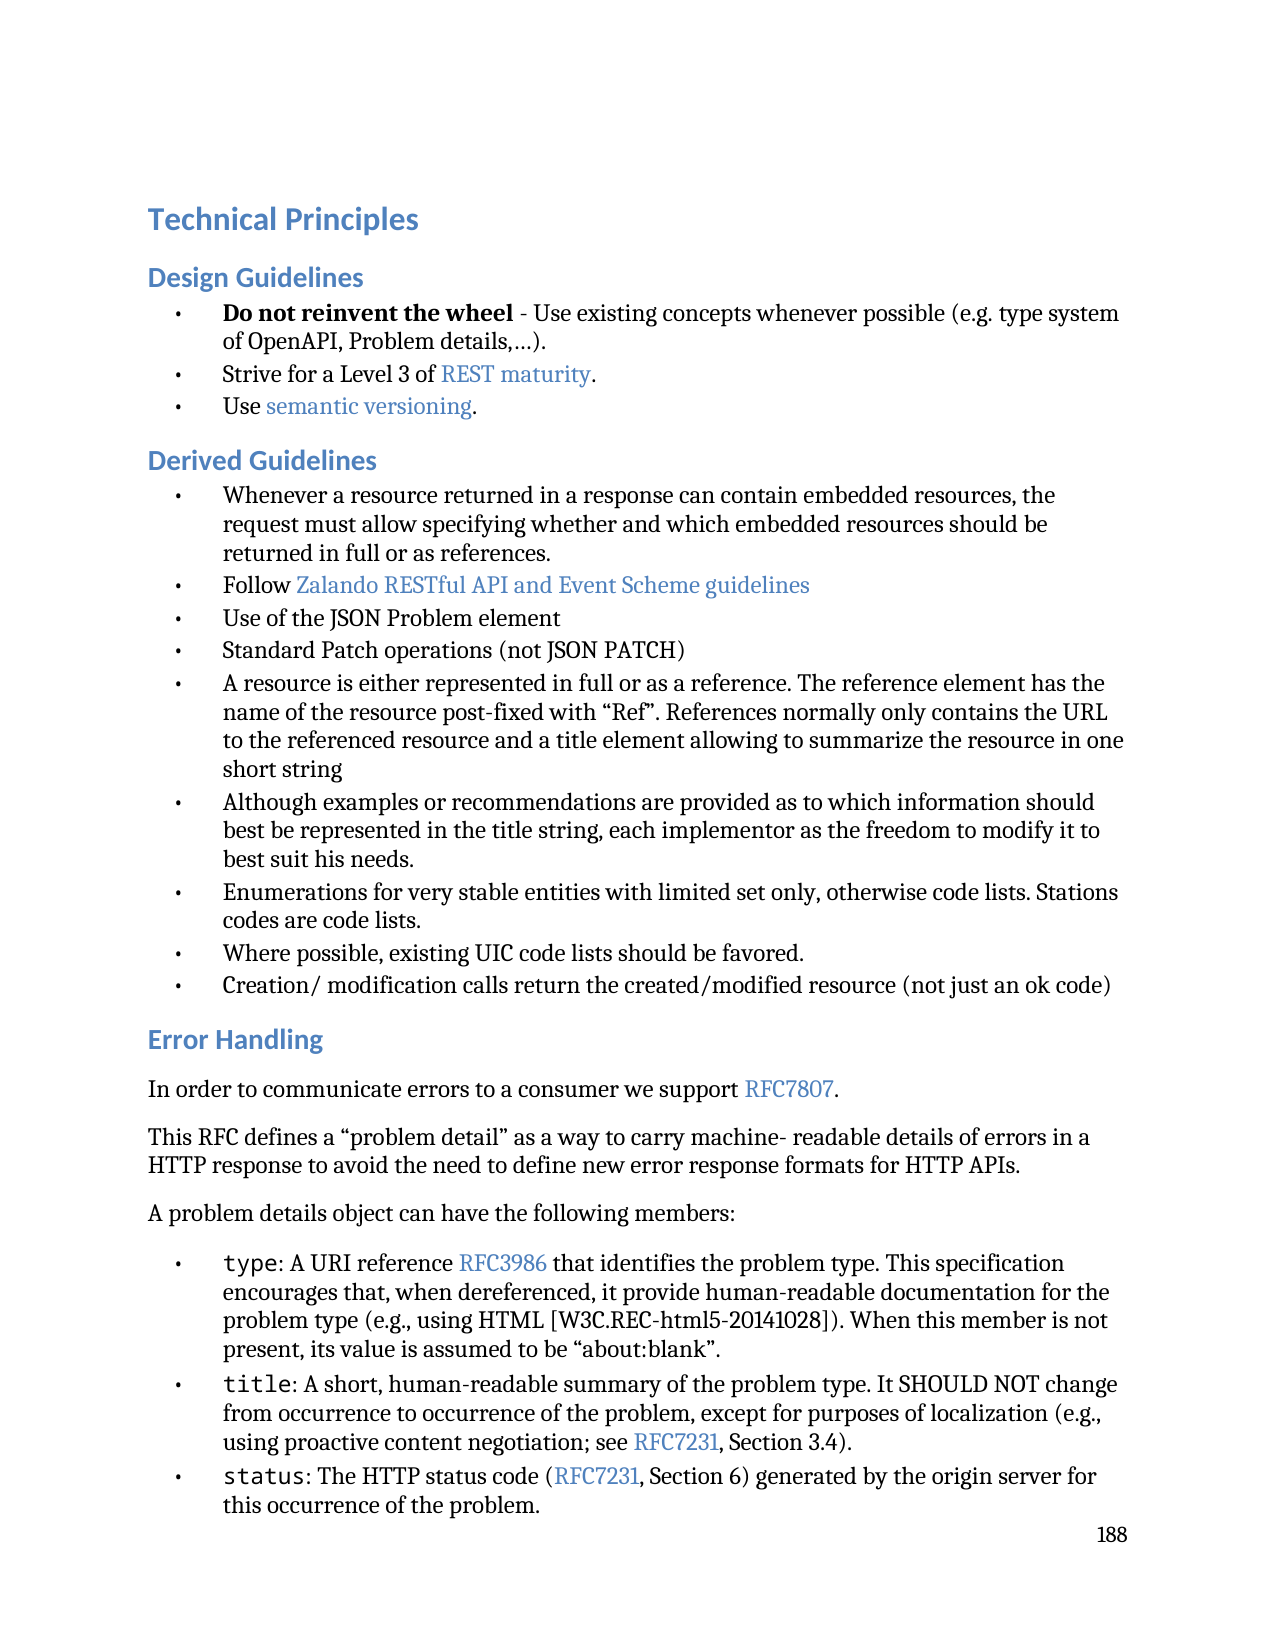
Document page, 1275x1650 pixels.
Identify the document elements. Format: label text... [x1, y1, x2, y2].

subtitle Design Guidelines [148, 259, 1127, 295]
text In order to communicate errors to a consumer we support RFC7807. [148, 1075, 1127, 1104]
subtitle Error Handling [148, 1021, 1127, 1056]
text This RFC defines a “problem detail” as a way to carry machine- readable details of errors in a HTTP response to avoid the need to define new error response formats for HTTP APIs. [148, 1123, 1127, 1180]
list Do not reinvent the wheel - Use existing concepts whenever possible (e.g. type system of OpenAPI, Problem details,…). [173, 298, 1127, 356]
list Whenever a resource returned in a response can contain embedded resources, the request must allow specifying whether and which embedded resources should be returned in full or as references. [173, 481, 1127, 567]
list title: A short, human-readable summary of the problem type. It SHOULD NOT change from occurrence to occurrence of the problem, except for purposes of localization (e.g., using proactive content negotiation; see RFC7231, Section 3.4). [173, 1368, 1127, 1456]
list Creation/ modification calls return the created/modified resource (not just an ok code) [173, 971, 1127, 1000]
subtitle Technical Principles [148, 198, 1127, 238]
list Where possible, existing UIC code lists should be favored. [173, 939, 1127, 967]
text A problem details object can have the following members: [148, 1199, 1127, 1228]
list Follow Zalando RESTful API and Event Scheme guidelines [173, 571, 1127, 600]
list type: A URI reference RFC3986 that identifies the problem type. This specification encourages that, when dereferenced, it provide human-readable documentation for the problem type (e.g., using HTML [W3C.REC-html5-20141028]). When this member is not present, its value is assumed to be “about:blank”. [173, 1246, 1127, 1364]
list Use of the JSON Problem element [173, 604, 1127, 632]
list Although examples or recommendations are provided as to which information should best be represented in the title string, each implementor as the freedom to modify it to best suit his needs. [173, 787, 1127, 874]
list A resource is either represented in full or as a reference. The reference element has the name of the resource post-fixed with “Ref”. References normally only contains the URL to the referenced resource and a title element allowing to summarize the resource in one short string [173, 669, 1127, 784]
list Strive for a Level 3 of REST maturity. [173, 360, 1127, 388]
list Standard Patch operations (not JSON PATCH) [173, 636, 1127, 665]
list status: The HTTP status code (RFC7231, Section 6) generated by the origin server for this occurrence of the problem. [173, 1460, 1127, 1520]
list Enumerations for very stable entities with limited set only, otherwise code lists. Stations codes are code lists. [173, 877, 1127, 935]
subtitle Derived Guidelines [148, 442, 1127, 477]
list Use semantic versioning. [173, 392, 1127, 421]
